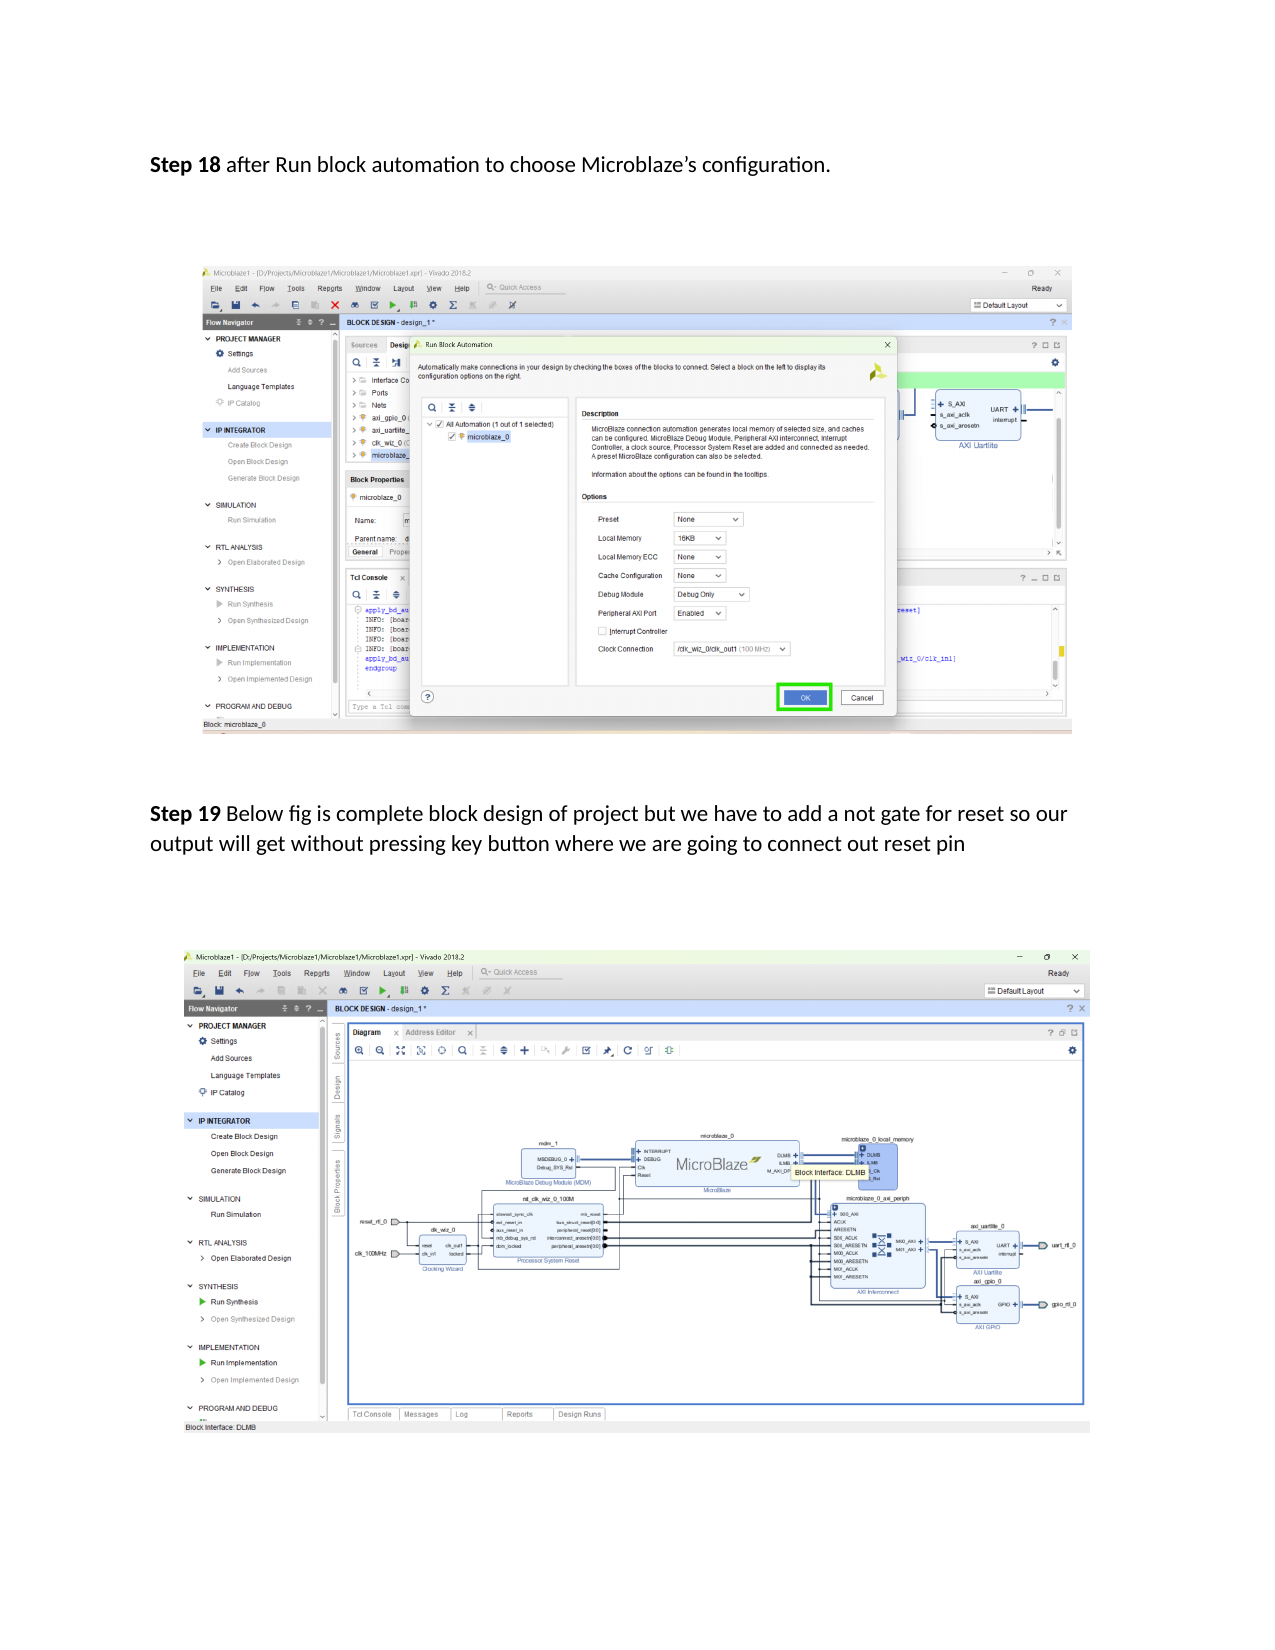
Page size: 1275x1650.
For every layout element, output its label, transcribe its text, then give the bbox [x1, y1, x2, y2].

picture [202, 266, 1072, 734]
text Step 19 Below fig is complete block design of project but we have to add a not gate for reset so our output will get without pressing key button where we are going to connect out reset pin [150, 799, 1125, 857]
text Step 18 after Run block automation to choose Microblaze’s configuration. [150, 150, 1125, 178]
picture [184, 950, 1091, 1433]
